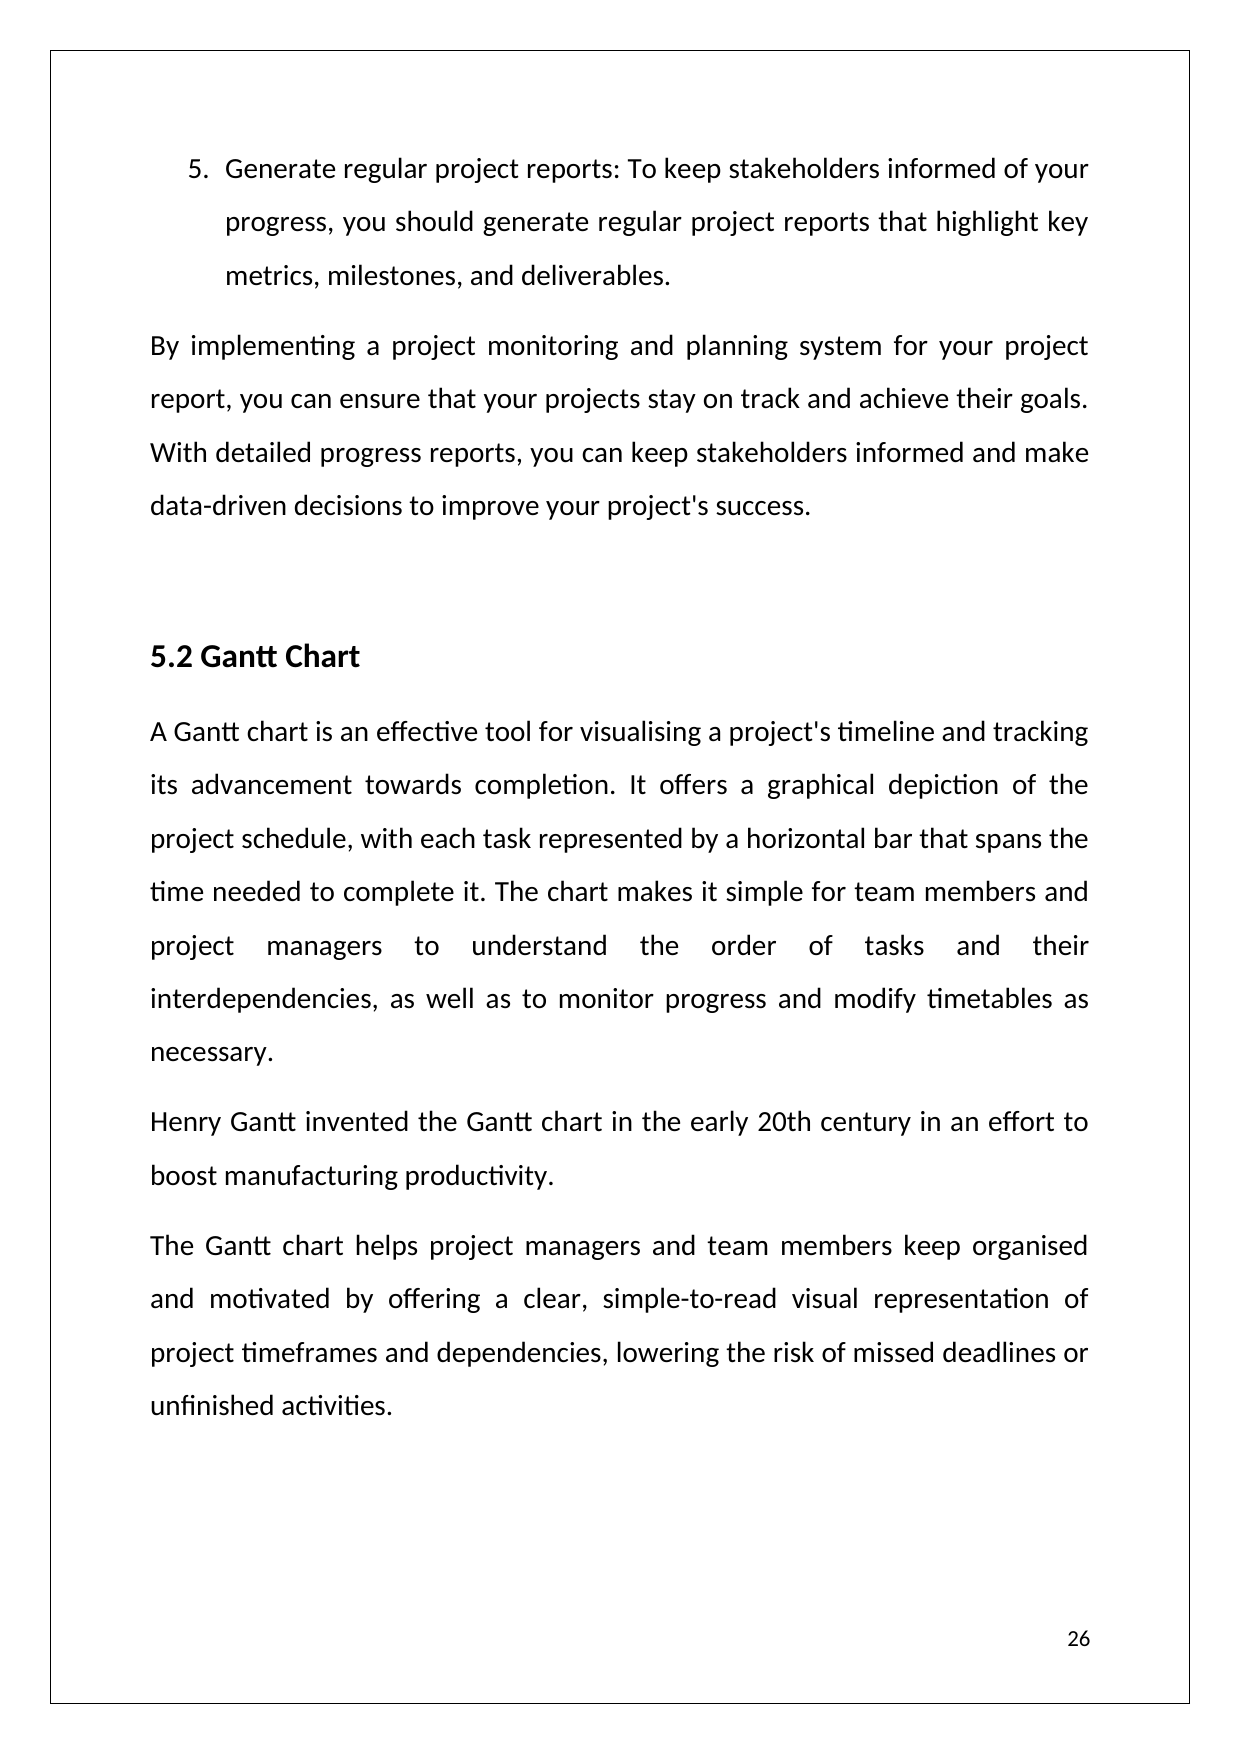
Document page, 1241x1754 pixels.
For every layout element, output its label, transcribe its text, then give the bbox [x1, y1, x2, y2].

text The Gantt chart helps project managers and team members keep organised and motivated by offering a clear, simple-to-read visual representation of project timeframes and dependencies, lowering the risk of missed deadlines or unfinished activities. [150, 1227, 1090, 1423]
text A Gantt chart is an effective tool for visualising a project's timeline and tracking its advancement towards completion. It offers a graphical depiction of the project schedule, with each task represented by a horizontal bar that spans the time needed to complete it. The chart makes it simple for team members and project managers to understand the order of tasks and their interdependencies, as well as to monitor progress and modify timetables as necessary. [150, 713, 1090, 1069]
list Generate regular project reports: To keep stakeholders informed of your progress, you should generate regular project reports that highlight key metrics, milestones, and deliverables. [187, 150, 1090, 292]
text By implementing a project monitoring and planning system for your project report, you can ensure that your projects stay on track and achieve their goals. With detailed progress reports, you can keep stakeholders informed and make data-driven decisions to improve your project's success. [150, 327, 1090, 523]
text 5.2 Gantt Chart [150, 635, 1090, 676]
text Henry Gantt invented the Gantt chart in the early 20th century in an effort to boost manufacturing productivity. [150, 1103, 1090, 1193]
